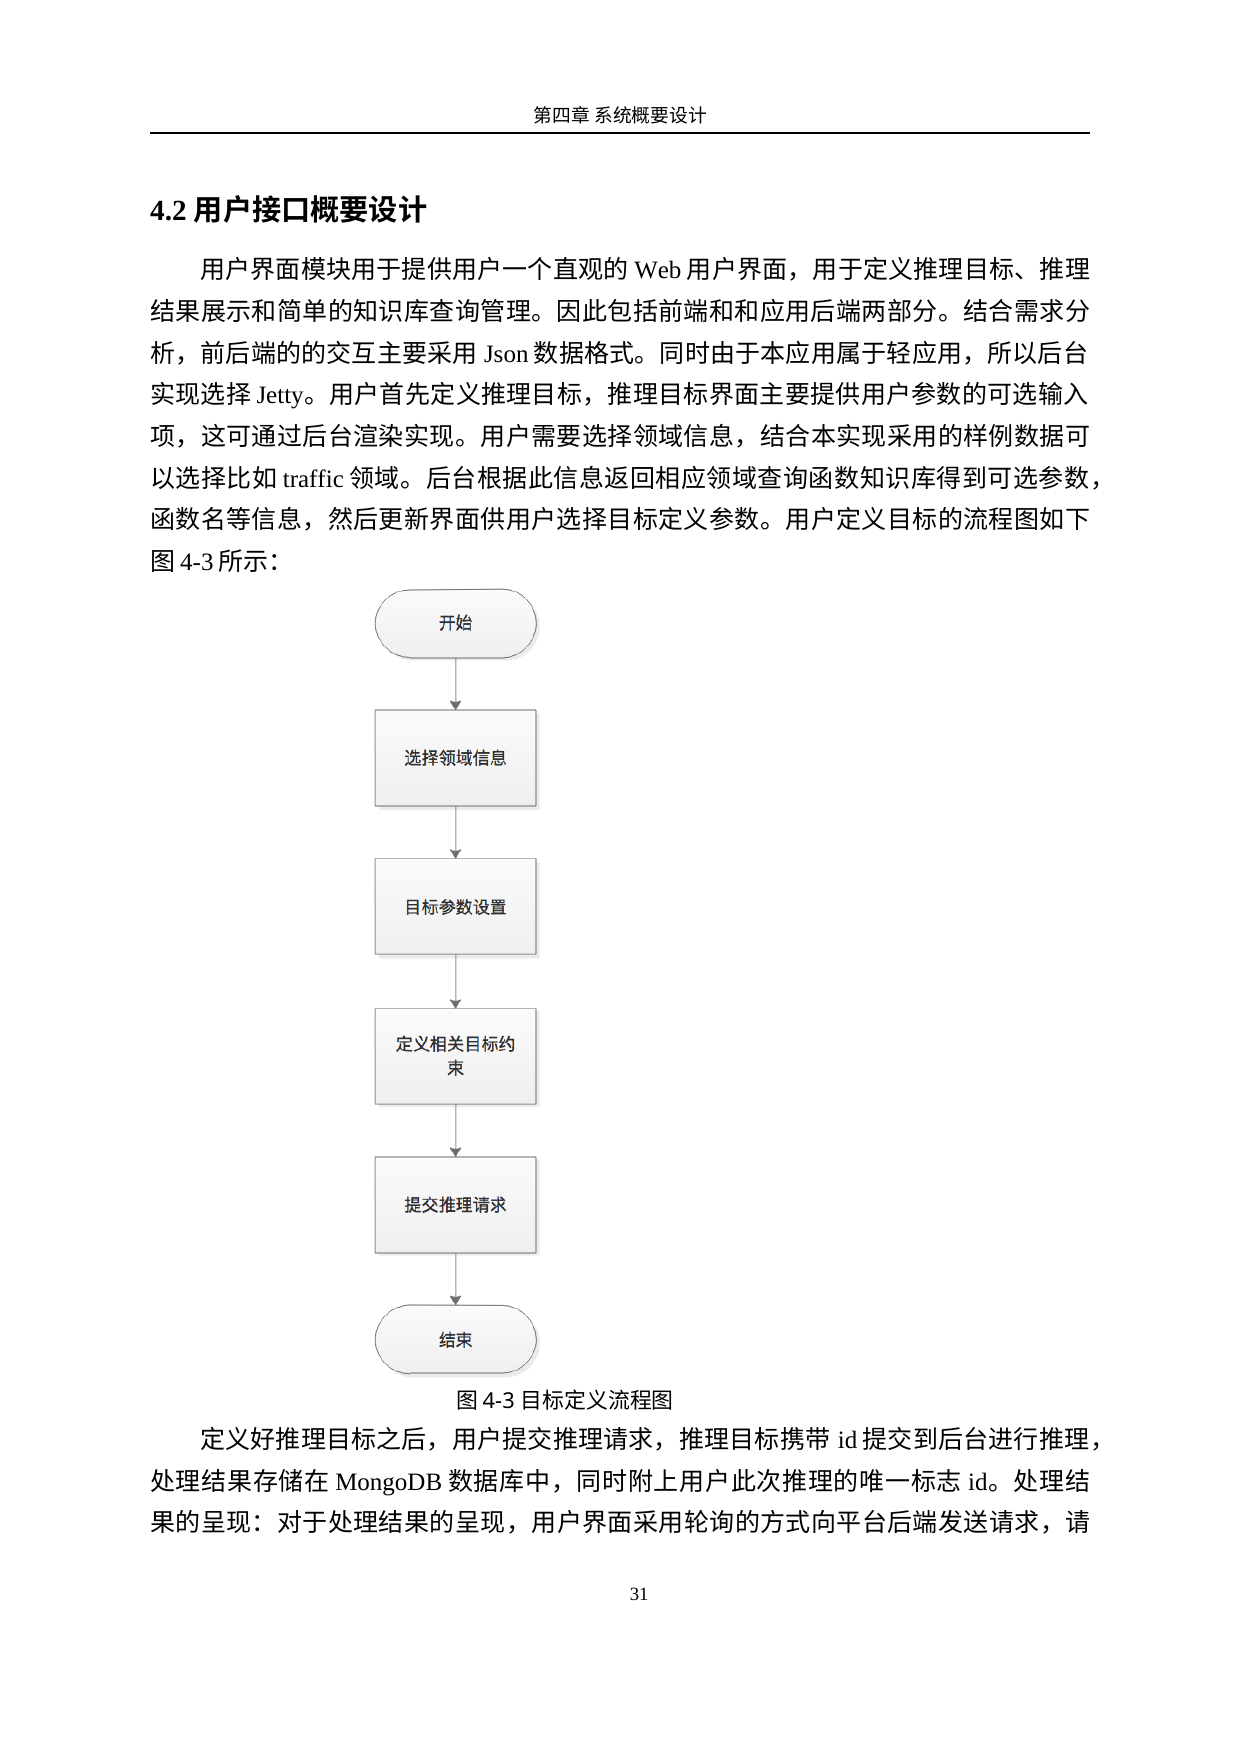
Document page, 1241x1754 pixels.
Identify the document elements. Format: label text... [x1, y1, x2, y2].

text 图4-3 目标定义流程图 [150, 1383, 1090, 1415]
text 用户界面模块用于提供用户一个直观的Web用户界面，用于定义推理目标、推理结果展示和简单的知识库查询管理。因此包括前端和和应用后端两部分。结合需求分析，前后端的的交互主要采用Json数据格式。同时由于本应用属于轻应用，所以后台实现选择Jetty。用户首先定义推理目标，推理目标界面主要提供用户参数的可选输入项，这可通过后台渲染实现。用户需要选择领域信息，结合本实现采用的样例数据可以选择比如traffic领域。后台根据此信息返回相应领域查询函数知识库得到可选参数，函数名等信息，然后更新界面供用户选择目标定义参数。用户定义目标的流程图如下图4-3所示： [150, 245, 1090, 579]
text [150, 1415, 1090, 1540]
picture [306, 578, 594, 1384]
subtitle 4.2 用户接口概要设计 [150, 187, 1090, 229]
